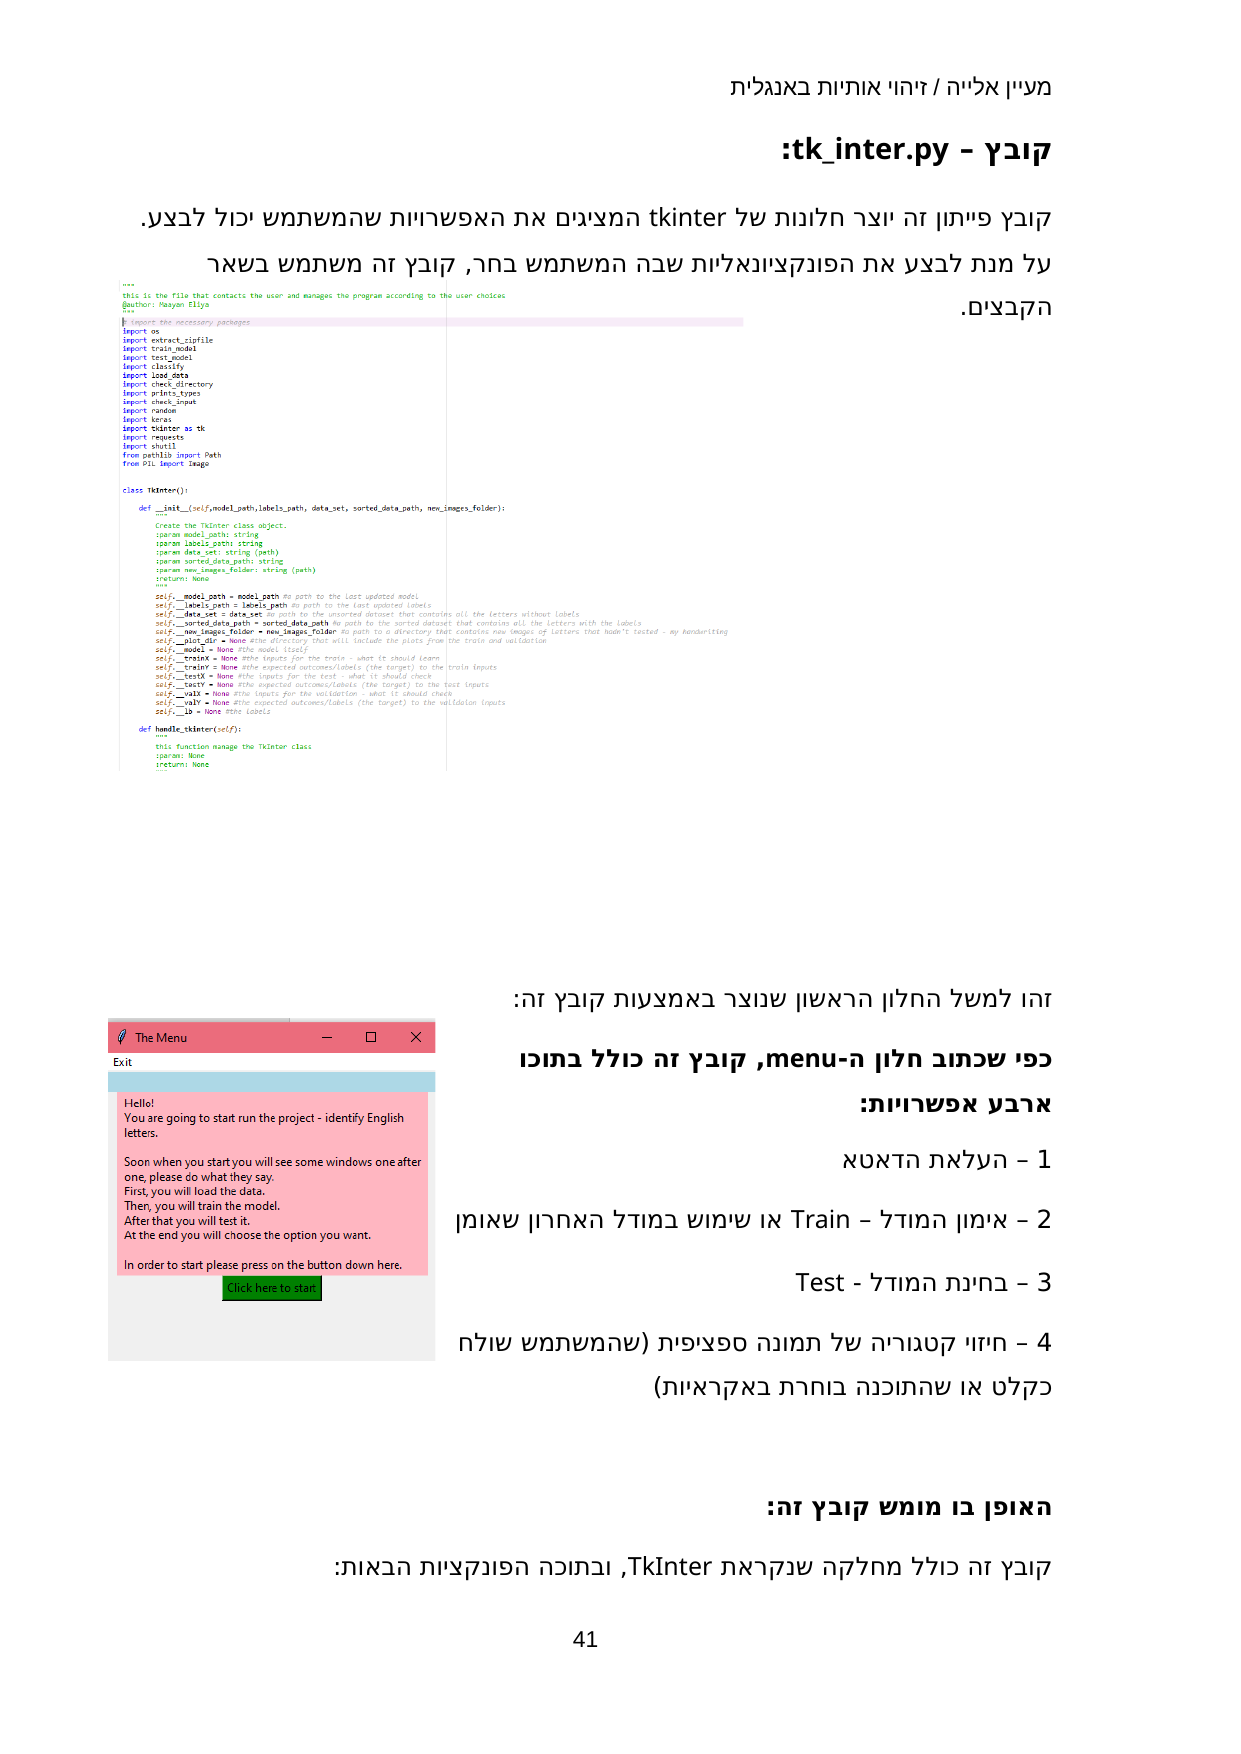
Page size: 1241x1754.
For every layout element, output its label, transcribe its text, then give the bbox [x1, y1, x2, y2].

text 3 – בחינת המודל - Test [435, 1265, 1053, 1299]
text האופן בו מומש קובץ זה: [118, 1492, 1053, 1521]
text קובץ פייתון זה יוצר חלונות של tkinter המציגים את האפשרויות שהמשתמש יכול לבצע. על מנת לבצע את הפונקציונאליות שבה המשתמש בחר, קובץ זה משתמש בשאר הקבצים. [118, 200, 1053, 322]
text 1 – העלאת הדאטא [435, 1145, 1053, 1174]
picture [118, 279, 744, 770]
text זהו למשל החלון הראשון שנוצר באמצעות קובץ זה: [118, 984, 1053, 1013]
text 4 – חיזוי קטגוריה של תמונה ספציפית (שהמשתמש שולח כקלט או שהתוכנה בוחרת באקראיות) [118, 1329, 1053, 1402]
text קובץ – tk_inter.py: [118, 128, 1053, 168]
text כפי שכתוב חלון ה-menu, קובץ זה כולל בתוכו ארבע אפשרויות: [435, 1040, 1053, 1118]
picture [107, 1018, 435, 1360]
text 2 – אימון המודל – Train או שימוש במודל האחרון שאומן [435, 1202, 1053, 1236]
text קובץ זה כולל מחלקה שנקראת TkInter, ובתוכה הפונקציות הבאות: [118, 1548, 1053, 1582]
